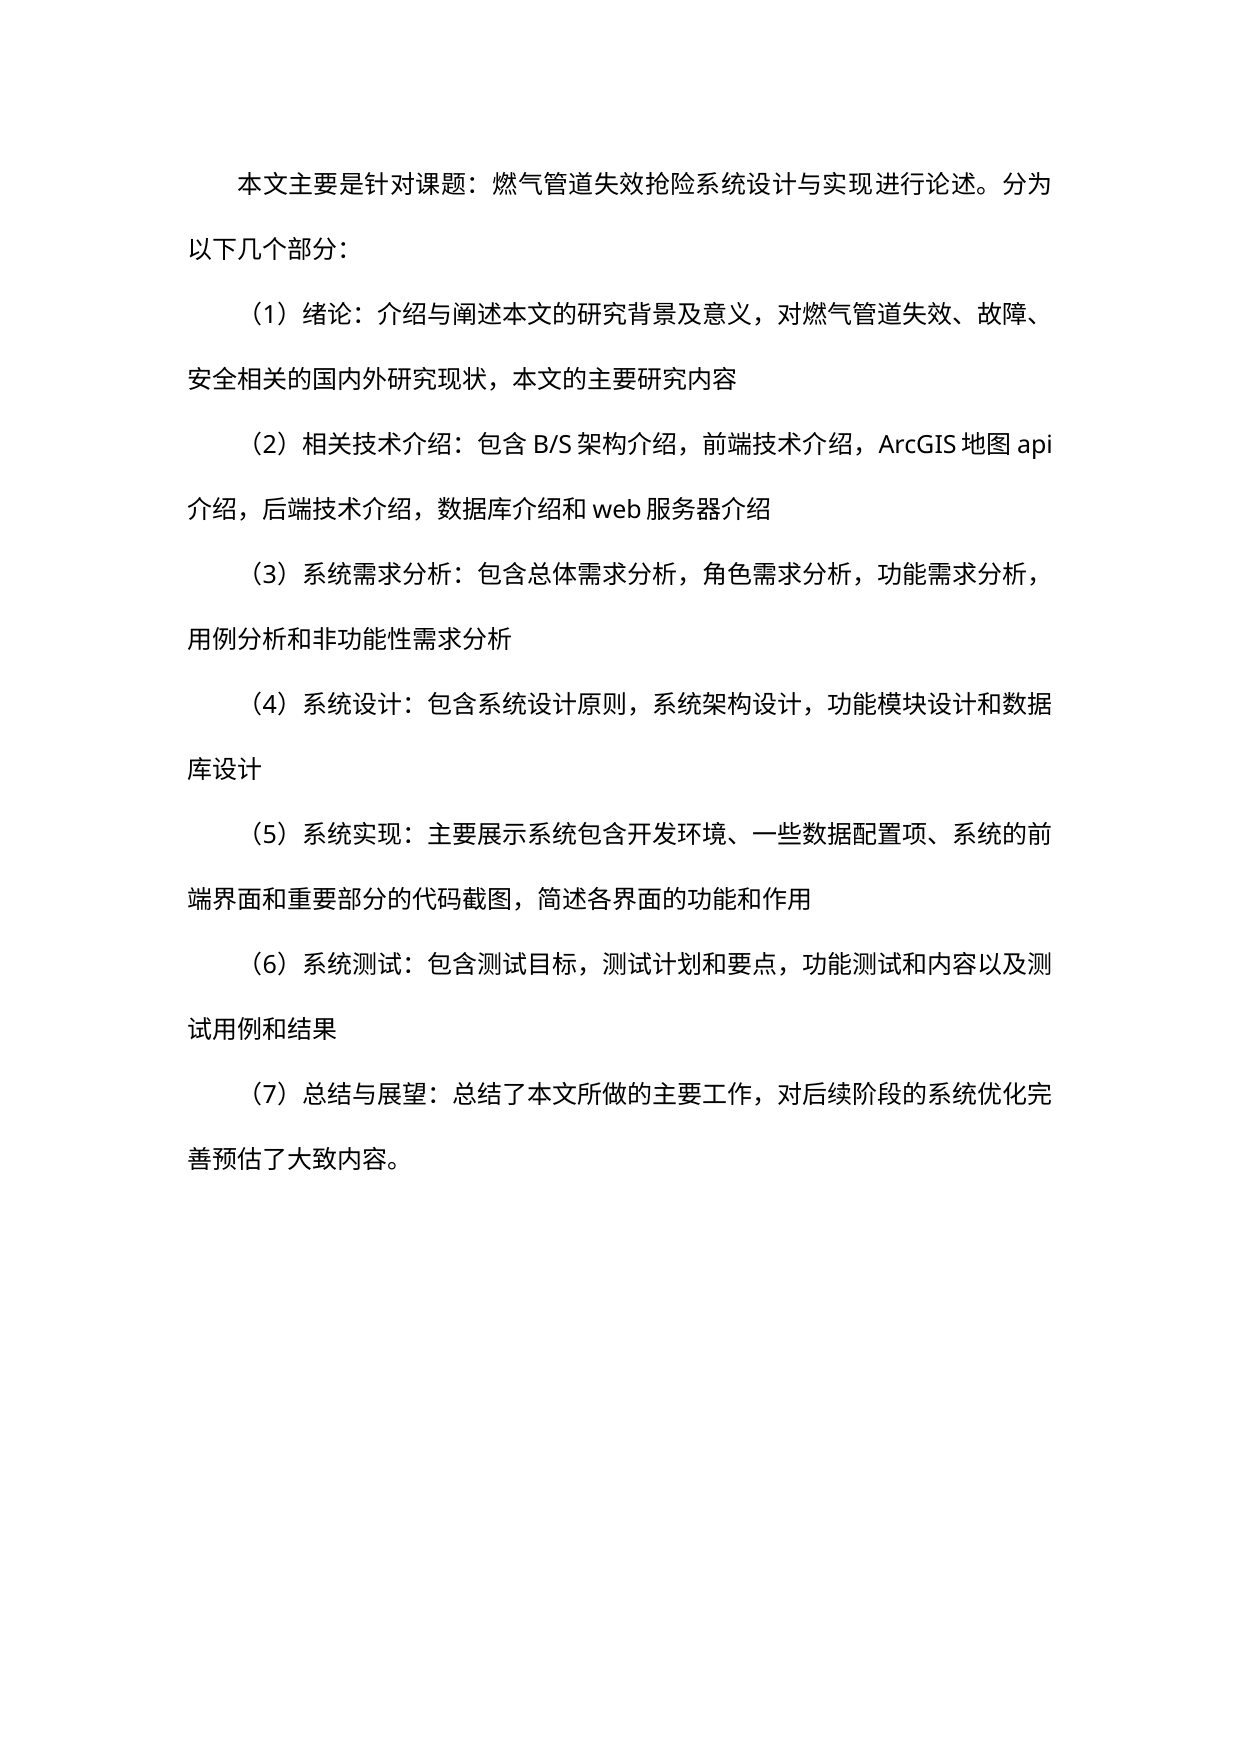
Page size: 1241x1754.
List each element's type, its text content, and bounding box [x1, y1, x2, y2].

list 系统设计：包含系统设计原则，系统架构设计，功能模块设计和数据库设计 [187, 670, 1053, 800]
list 总结与展望：总结了本文所做的主要工作，对后续阶段的系统优化完善预估了大致内容。 [187, 1060, 1053, 1190]
list 系统实现：主要展示系统包含开发环境、一些数据配置项、系统的前端界面和重要部分的代码截图，简述各界面的功能和作用 [187, 800, 1053, 930]
list 绪论：介绍与阐述本文的研究背景及意义，对燃气管道失效、故障、安全相关的国内外研究现状，本文的主要研究内容 [187, 280, 1053, 410]
list 系统需求分析：包含总体需求分析，角色需求分析，功能需求分析，用例分析和非功能性需求分析 [187, 540, 1053, 670]
list 系统测试：包含测试目标，测试计划和要点，功能测试和内容以及测试用例和结果 [187, 930, 1053, 1060]
text 本文主要是针对课题：燃气管道失效抢险系统设计与实现进行论述。分为以下几个部分： [187, 150, 1053, 280]
list 相关技术介绍：包含B/S架构介绍，前端技术介绍，ArcGIS地图api介绍，后端技术介绍，数据库介绍和web服务器介绍 [187, 410, 1053, 540]
